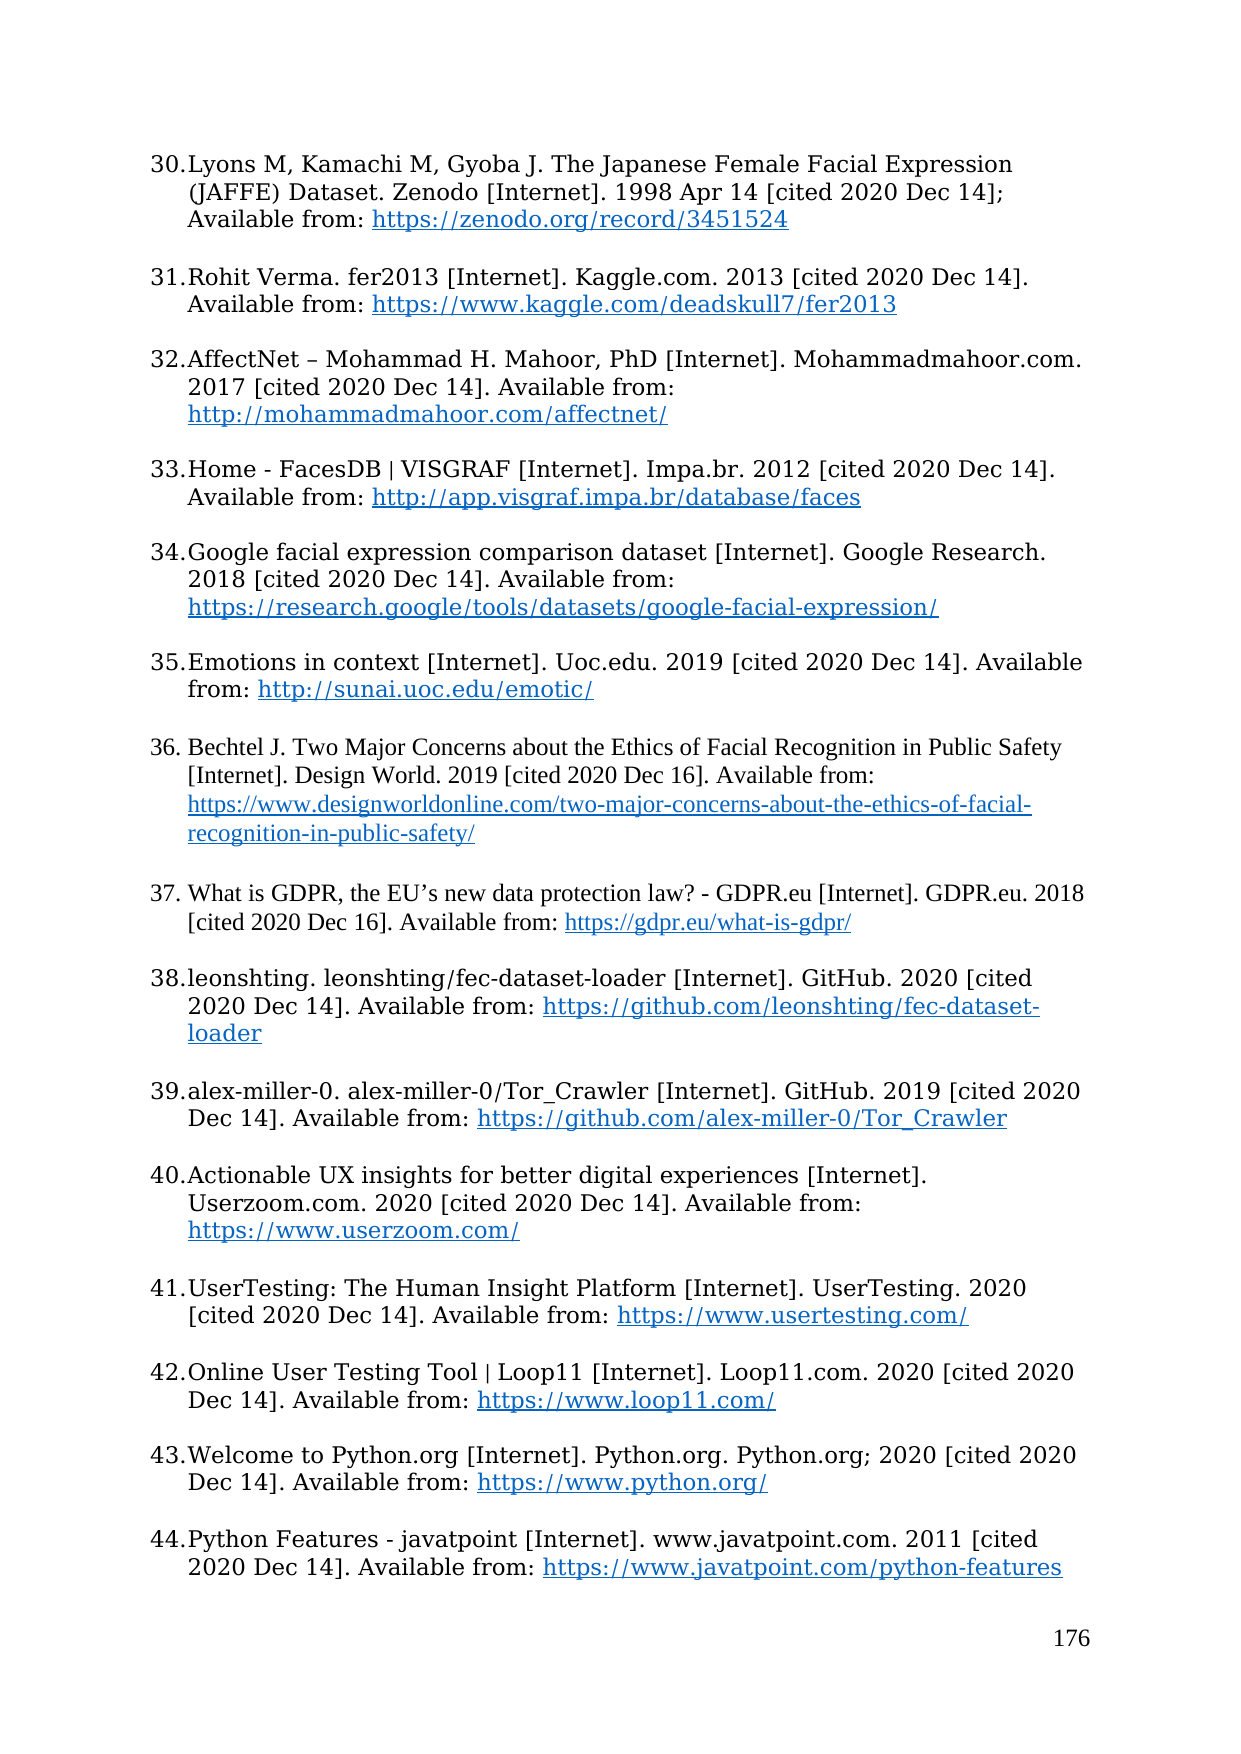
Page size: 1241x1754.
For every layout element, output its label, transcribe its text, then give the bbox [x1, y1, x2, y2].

list Online User Testing Tool | Loop11 [Internet]. Loop11.com. 2020 [cited 2020 Dec 14]. Available from: https://www.loop11.com/‌ [150, 1358, 1090, 1413]
list UserTesting: The Human Insight Platform [Internet]. UserTesting. 2020 [cited 2020 Dec 14]. Available from: https://www.usertesting.com/ [150, 1273, 1090, 1328]
list Python Features - javatpoint [Internet]. www.javatpoint.com. 2011 [cited 2020 Dec 14]. Available from: https://www.javatpoint.com/python-features [150, 1525, 1090, 1580]
list AffectNet – Mohammad H. Mahoor, PhD [Internet]. Mohammadmahoor.com. 2017 [cited 2020 Dec 14]. Available from: http://mohammadmahoor.com/affectnet/ [150, 345, 1090, 427]
list ‌Welcome to Python.org [Internet]. Python.org. Python.org; 2020 [cited 2020 Dec 14]. Available from: https://www.python.org/ [150, 1440, 1090, 1495]
list Bechtel J. Two Major Concerns about the Ethics of Facial Recognition in Public Safety [Internet]. Design World. 2019 [cited 2020 Dec 16]. Available from: https://www.designworldonline.com/two-major-concerns-about-the-ethics-of-facial-recognition-in-public-safety/ [150, 732, 1090, 847]
list What is GDPR, the EU’s new data protection law? - GDPR.eu [Internet]. GDPR.eu. 2018 [cited 2020 Dec 16]. Available from: https://gdpr.eu/what-is-gdpr/ [150, 878, 1090, 935]
list Emotions in context [Internet]. Uoc.edu. 2019 [cited 2020 Dec 14]. Available from: http://sunai.uoc.edu/emotic/ [150, 647, 1090, 702]
list Actionable UX insights for better digital experiences [Internet]. Userzoom.com. 2020 [cited 2020 Dec 14]. Available from: https://www.userzoom.com/ [150, 1161, 1090, 1243]
list Google facial expression comparison dataset [Internet]. Google Research. 2018 [cited 2020 Dec 14]. Available from: https://research.google/tools/datasets/google-facial-expression/ [150, 537, 1090, 620]
list alex-miller-0. alex-miller-0/Tor_Crawler [Internet]. GitHub. 2019 [cited 2020 Dec 14]. Available from: https://github.com/alex-miller-0/Tor_Crawler [150, 1076, 1090, 1131]
list Rohit Verma. fer2013 [Internet]. Kaggle.com. 2013 [cited 2020 Dec 14]. Available from: https://www.kaggle.com/deadskull7/fer2013 [150, 262, 1090, 317]
list Lyons M, Kamachi M, Gyoba J. The Japanese Female Facial Expression (JAFFE) Dataset. Zenodo [Internet]. 1998 Apr 14 [cited 2020 Dec 14]; Available from: https://zenodo.org/record/3451524 [150, 150, 1090, 232]
list leonshting. leonshting/fec-dataset-loader [Internet]. GitHub. 2020 [cited 2020 Dec 14]. Available from: https://github.com/leonshting/fec-dataset-loader [150, 964, 1090, 1047]
list Home - FacesDB | VISGRAF [Internet]. Impa.br. 2012 [cited 2020 Dec 14]. Available from: http://app.visgraf.impa.br/database/faces [150, 455, 1090, 510]
